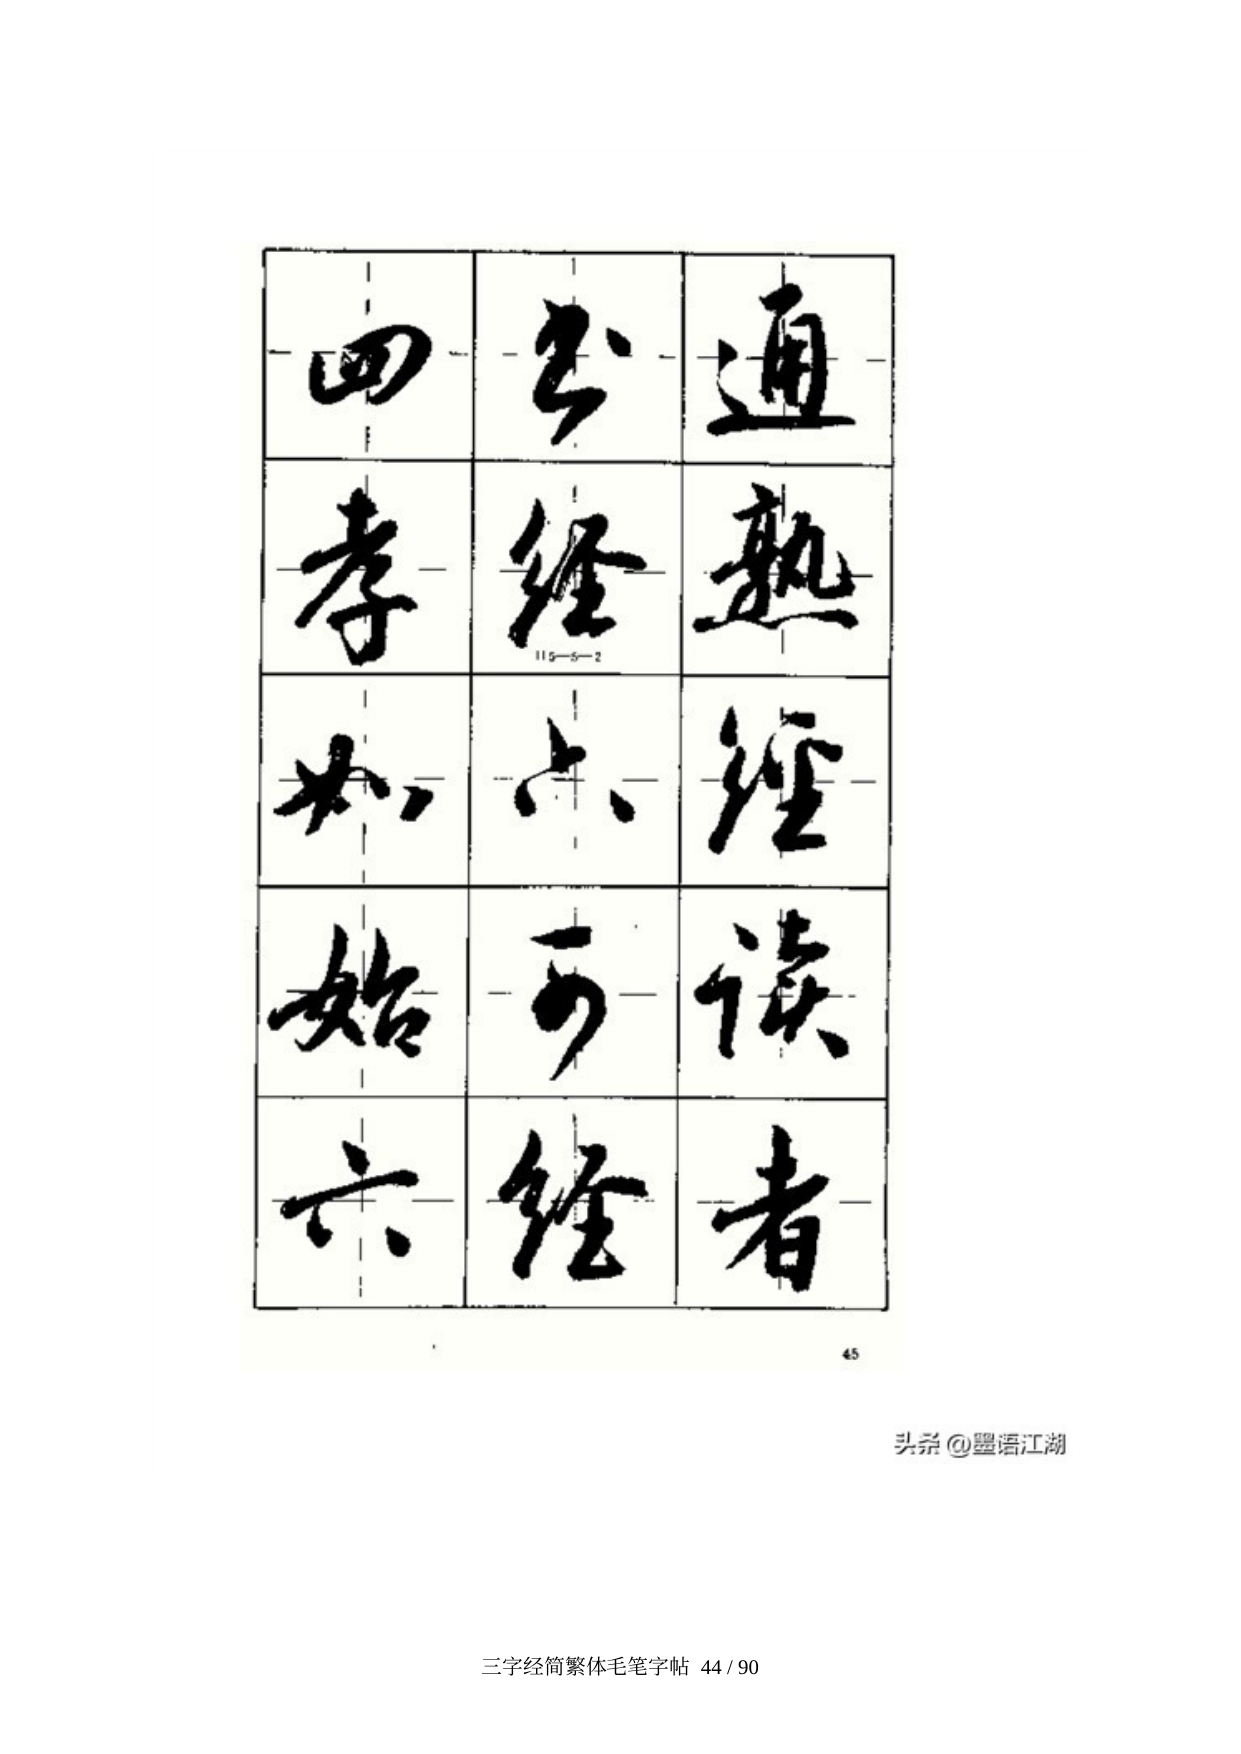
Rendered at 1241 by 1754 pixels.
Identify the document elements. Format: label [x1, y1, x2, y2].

picture [151, 150, 1089, 1478]
